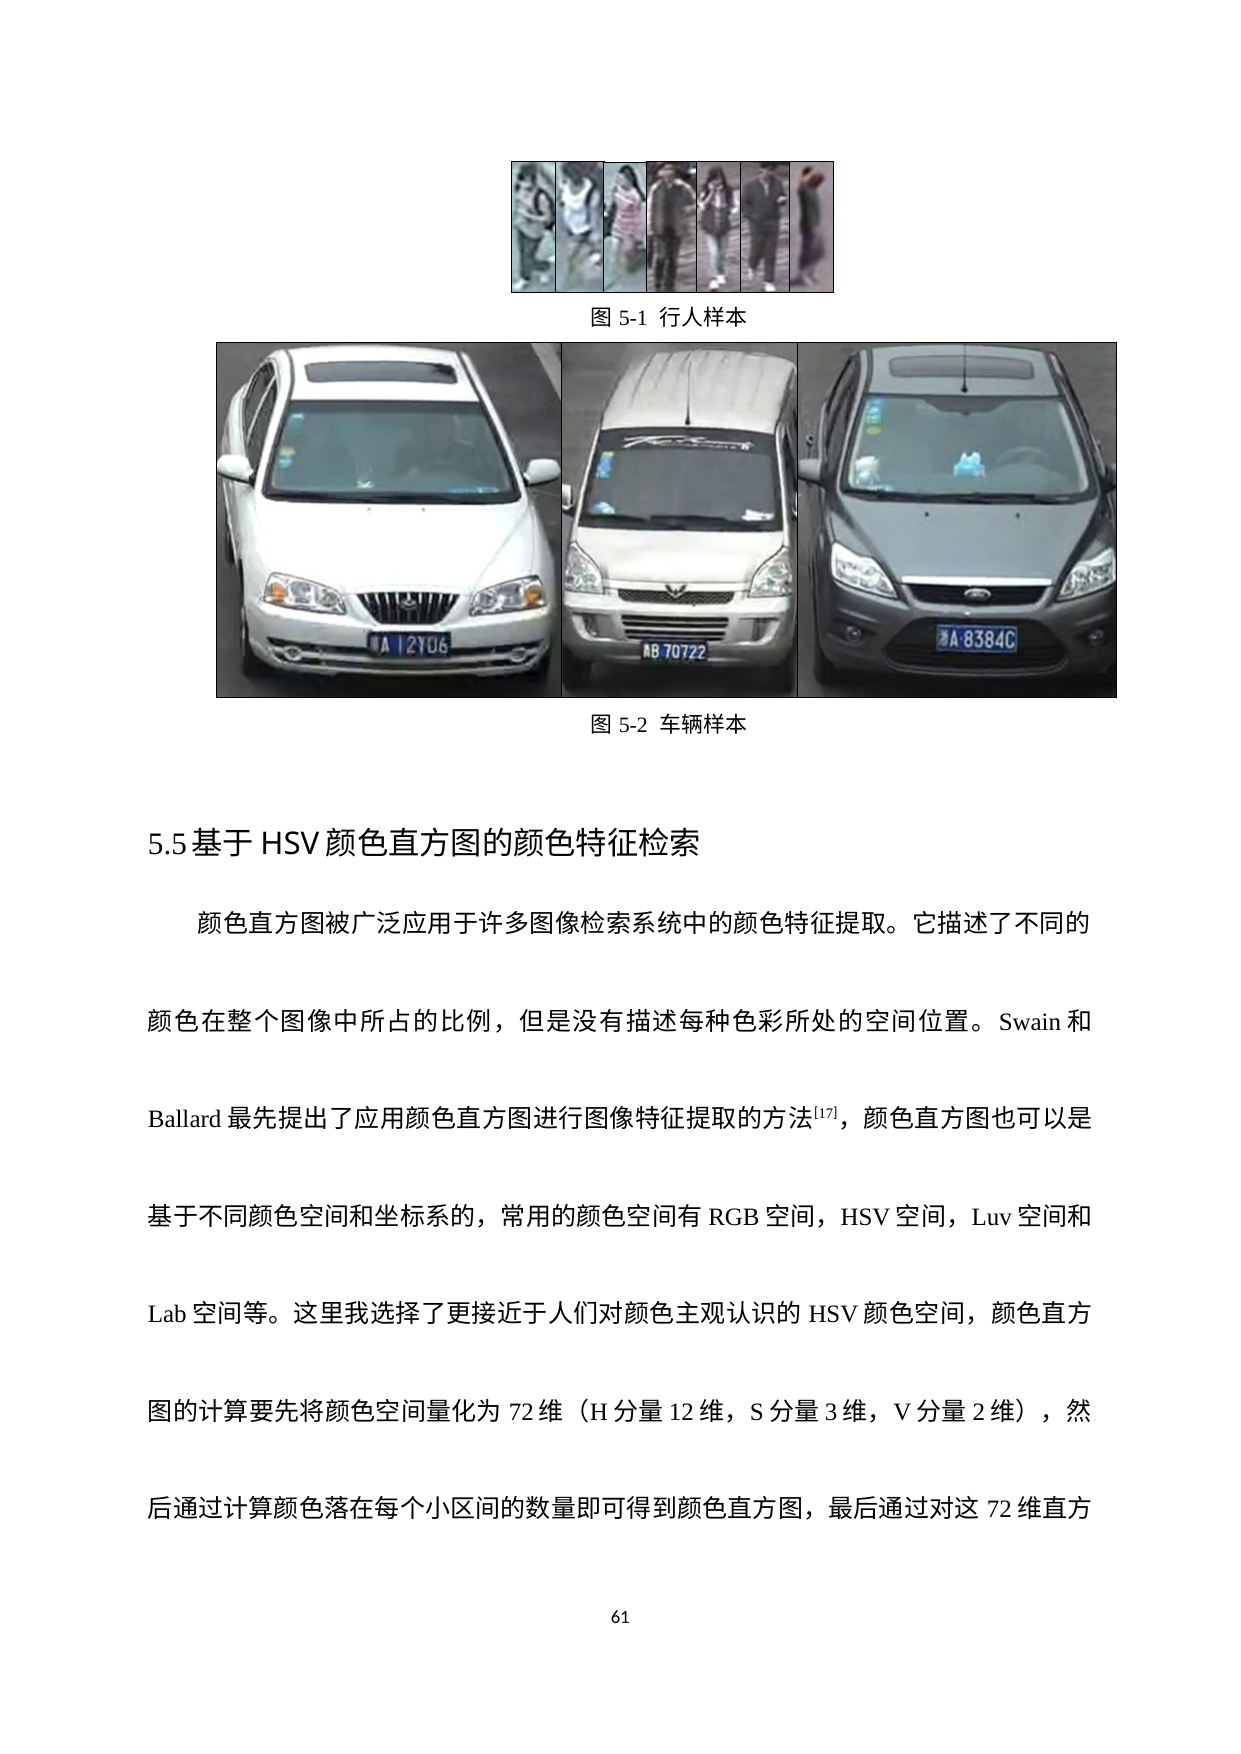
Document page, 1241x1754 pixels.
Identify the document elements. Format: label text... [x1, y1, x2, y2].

picture [562, 343, 797, 697]
picture [512, 162, 555, 292]
picture [647, 162, 696, 292]
list 基于HSV颜色直方图的颜色特征检索 [148, 808, 1092, 873]
picture [790, 162, 833, 292]
picture [217, 343, 561, 697]
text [148, 889, 1092, 1539]
picture [556, 162, 603, 292]
picture [741, 162, 789, 292]
picture [798, 343, 1116, 697]
picture [697, 162, 740, 292]
picture [604, 163, 646, 292]
